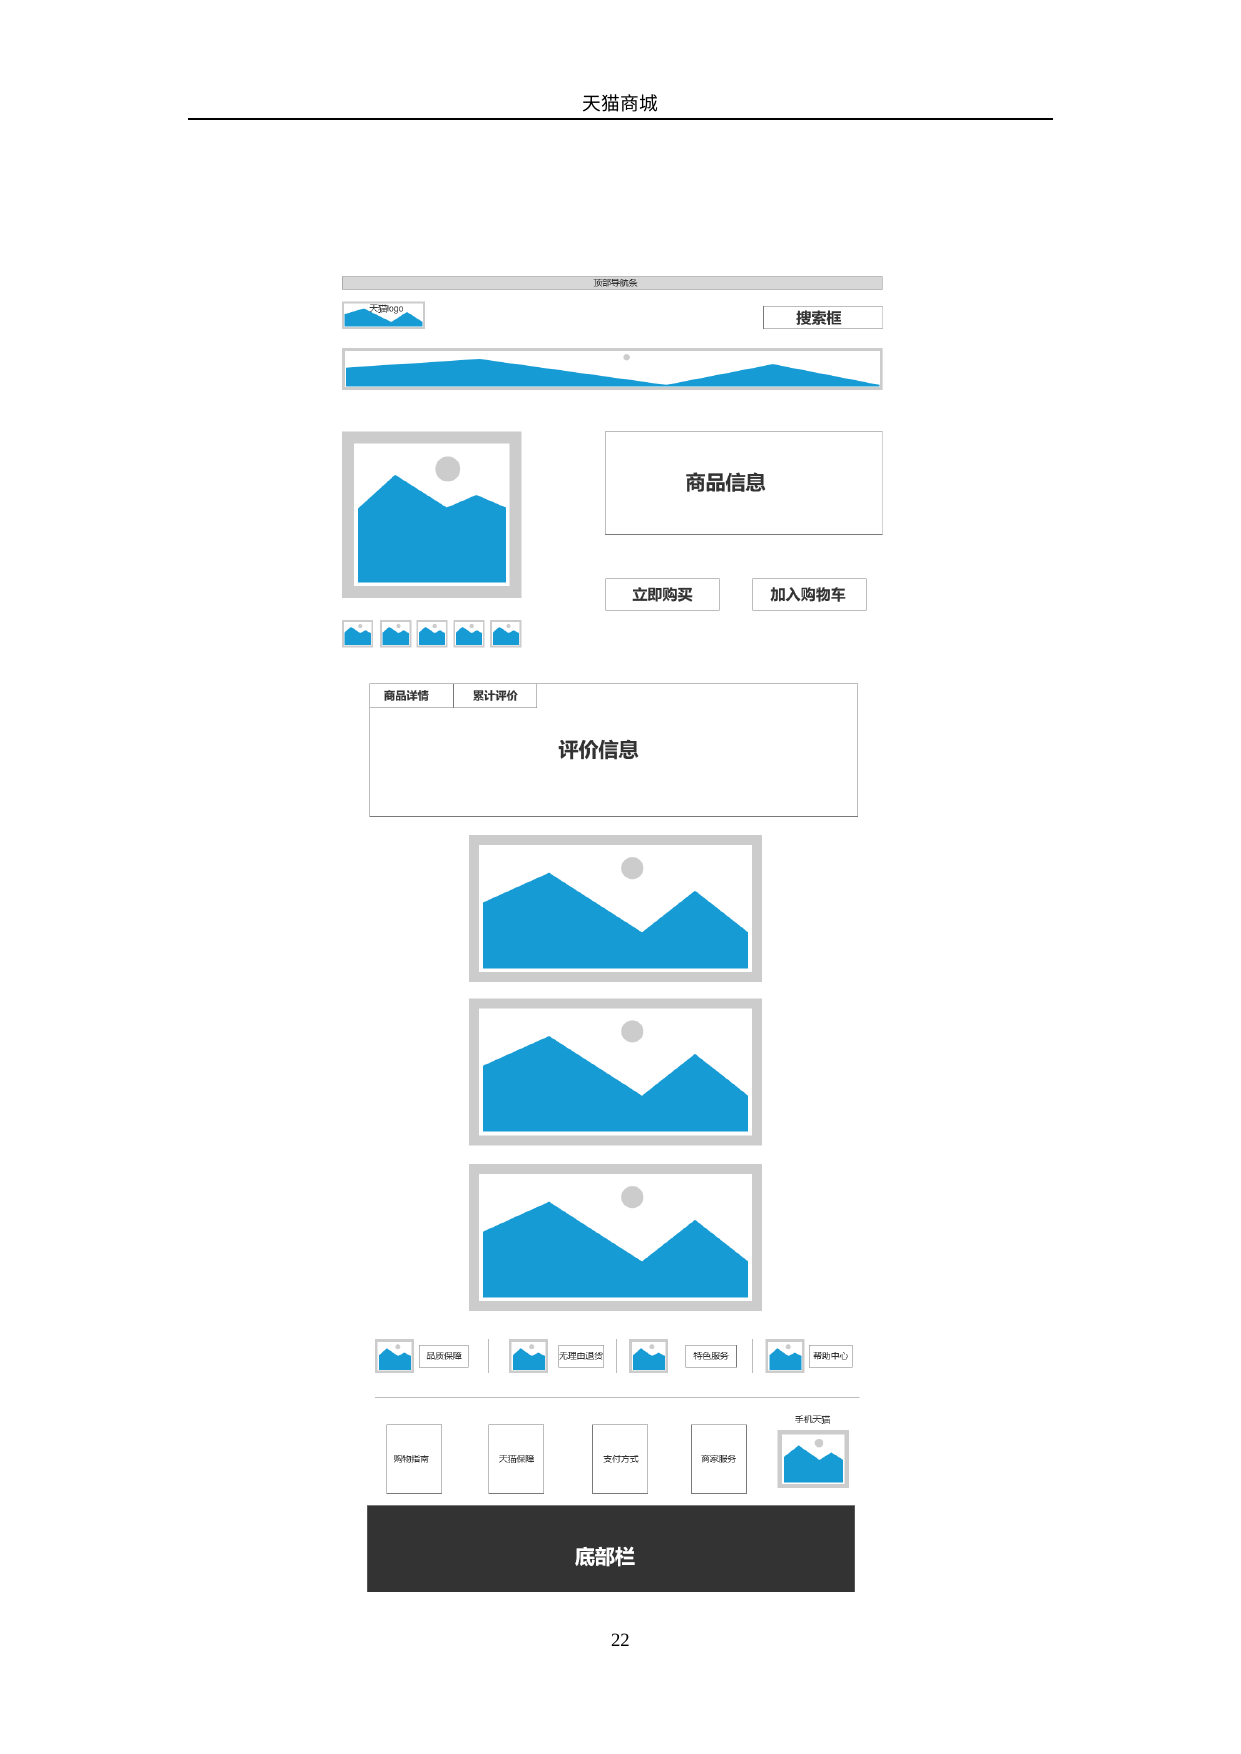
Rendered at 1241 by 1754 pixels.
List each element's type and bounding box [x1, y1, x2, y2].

picture [187, 162, 883, 1592]
